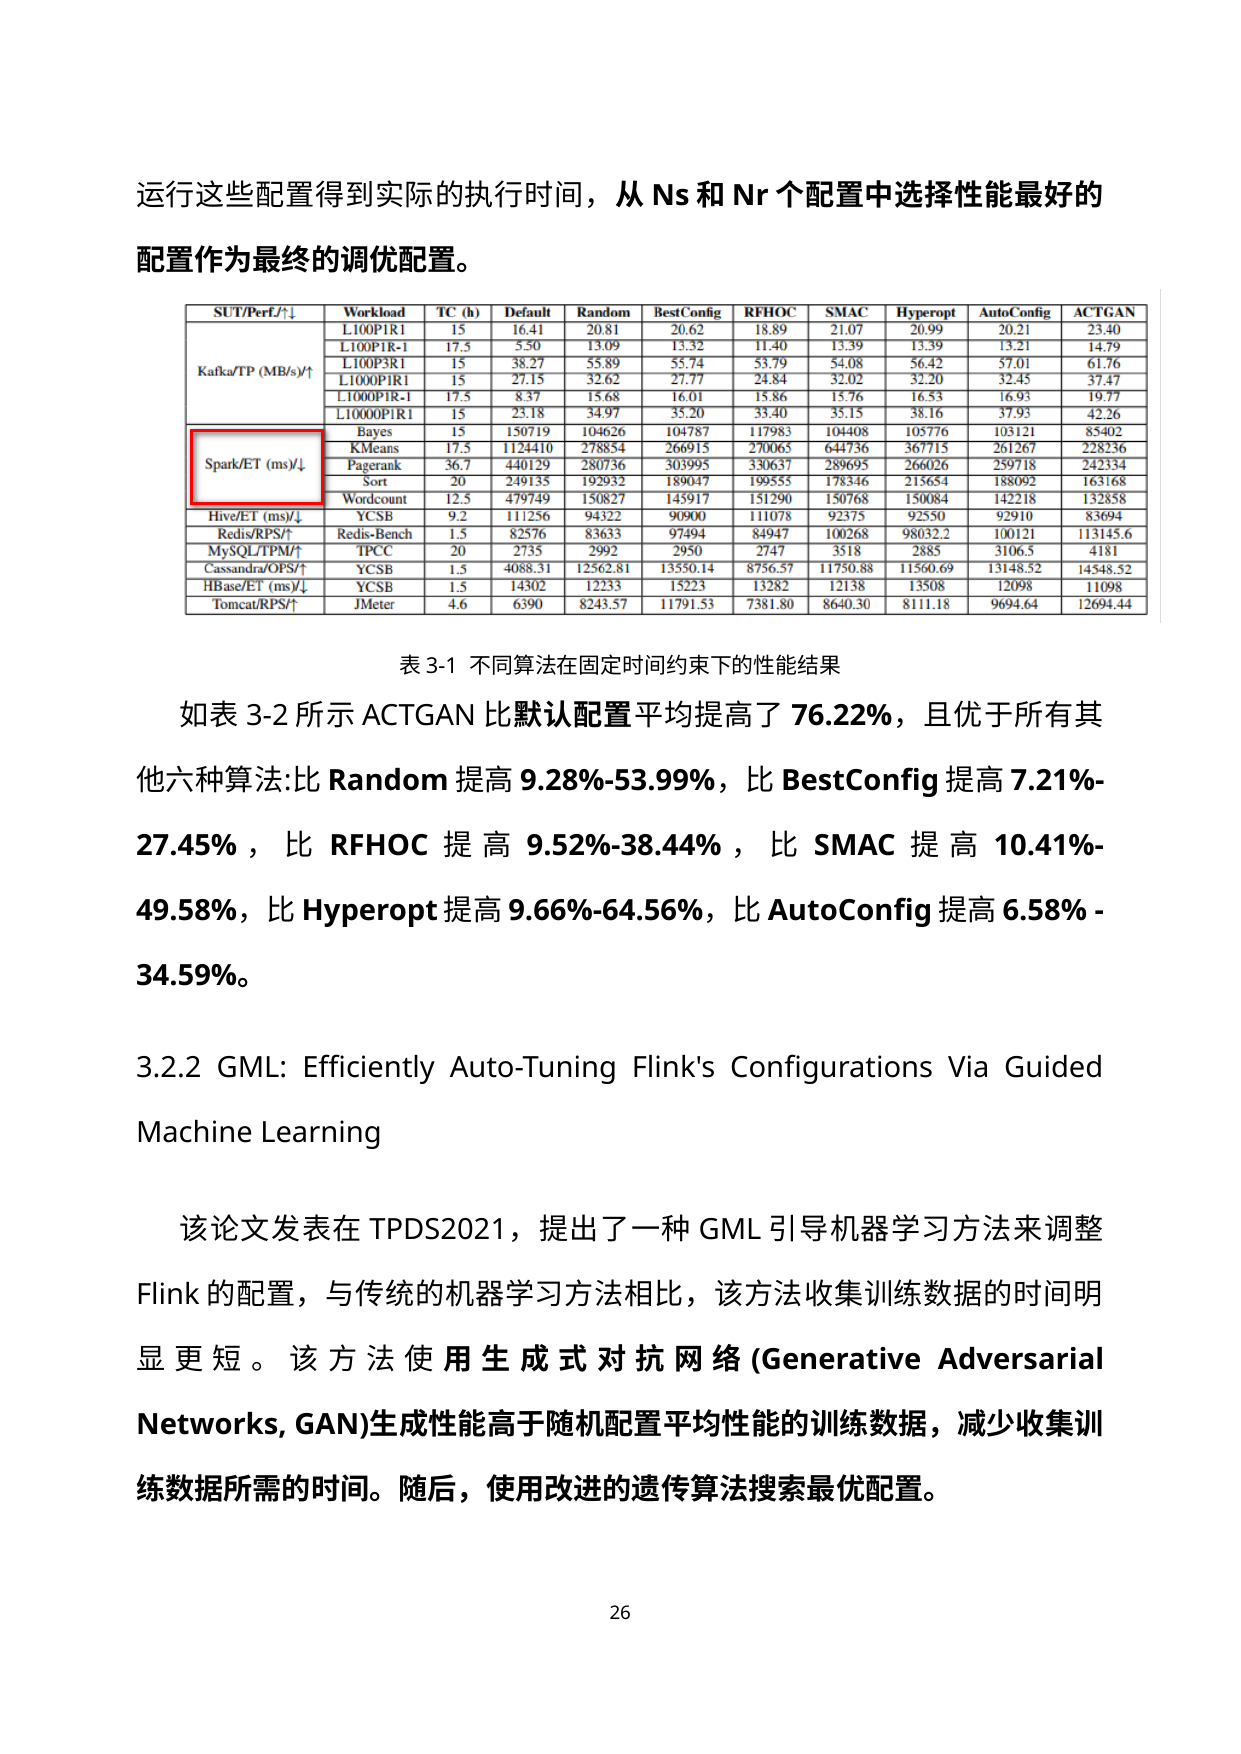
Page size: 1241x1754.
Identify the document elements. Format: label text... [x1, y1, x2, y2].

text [136, 160, 1104, 290]
text 如表3-2所示ACTGAN比默认配置平均提高了76.22%，且优于所有其他六种算法:比Random提高9.28%-53.99%，比BestConfig提高7.21%-27.45%，比RFHOC提高9.52%-38.44%，比SMAC提高10.41%-49.58%，比Hyperopt提高9.66%-64.56%，比AutoConfig提高6.58% - 34.59%。 [136, 680, 1104, 1005]
text 该论文发表在TPDS2021，提出了一种GML引导机器学习方法来调整Flink的配置，与传统的机器学习方法相比，该方法收集训练数据的时间明显更短。该方法使用生成式对抗网络(Generative Adversarial Networks, GAN)生成性能高于随机配置平均性能的训练数据，减少收集训练数据所需的时间。随后，使用改进的遗传算法搜索最优配置。 [136, 1194, 1104, 1519]
subtitle 3.2.2 GML: Efficiently Auto-Tuning Flink's Configurations Via Guided Machine Learning [136, 1034, 1104, 1164]
text 表3-1 不同算法在固定时间约束下的性能结果 [136, 647, 1104, 680]
picture [179, 289, 1161, 623]
